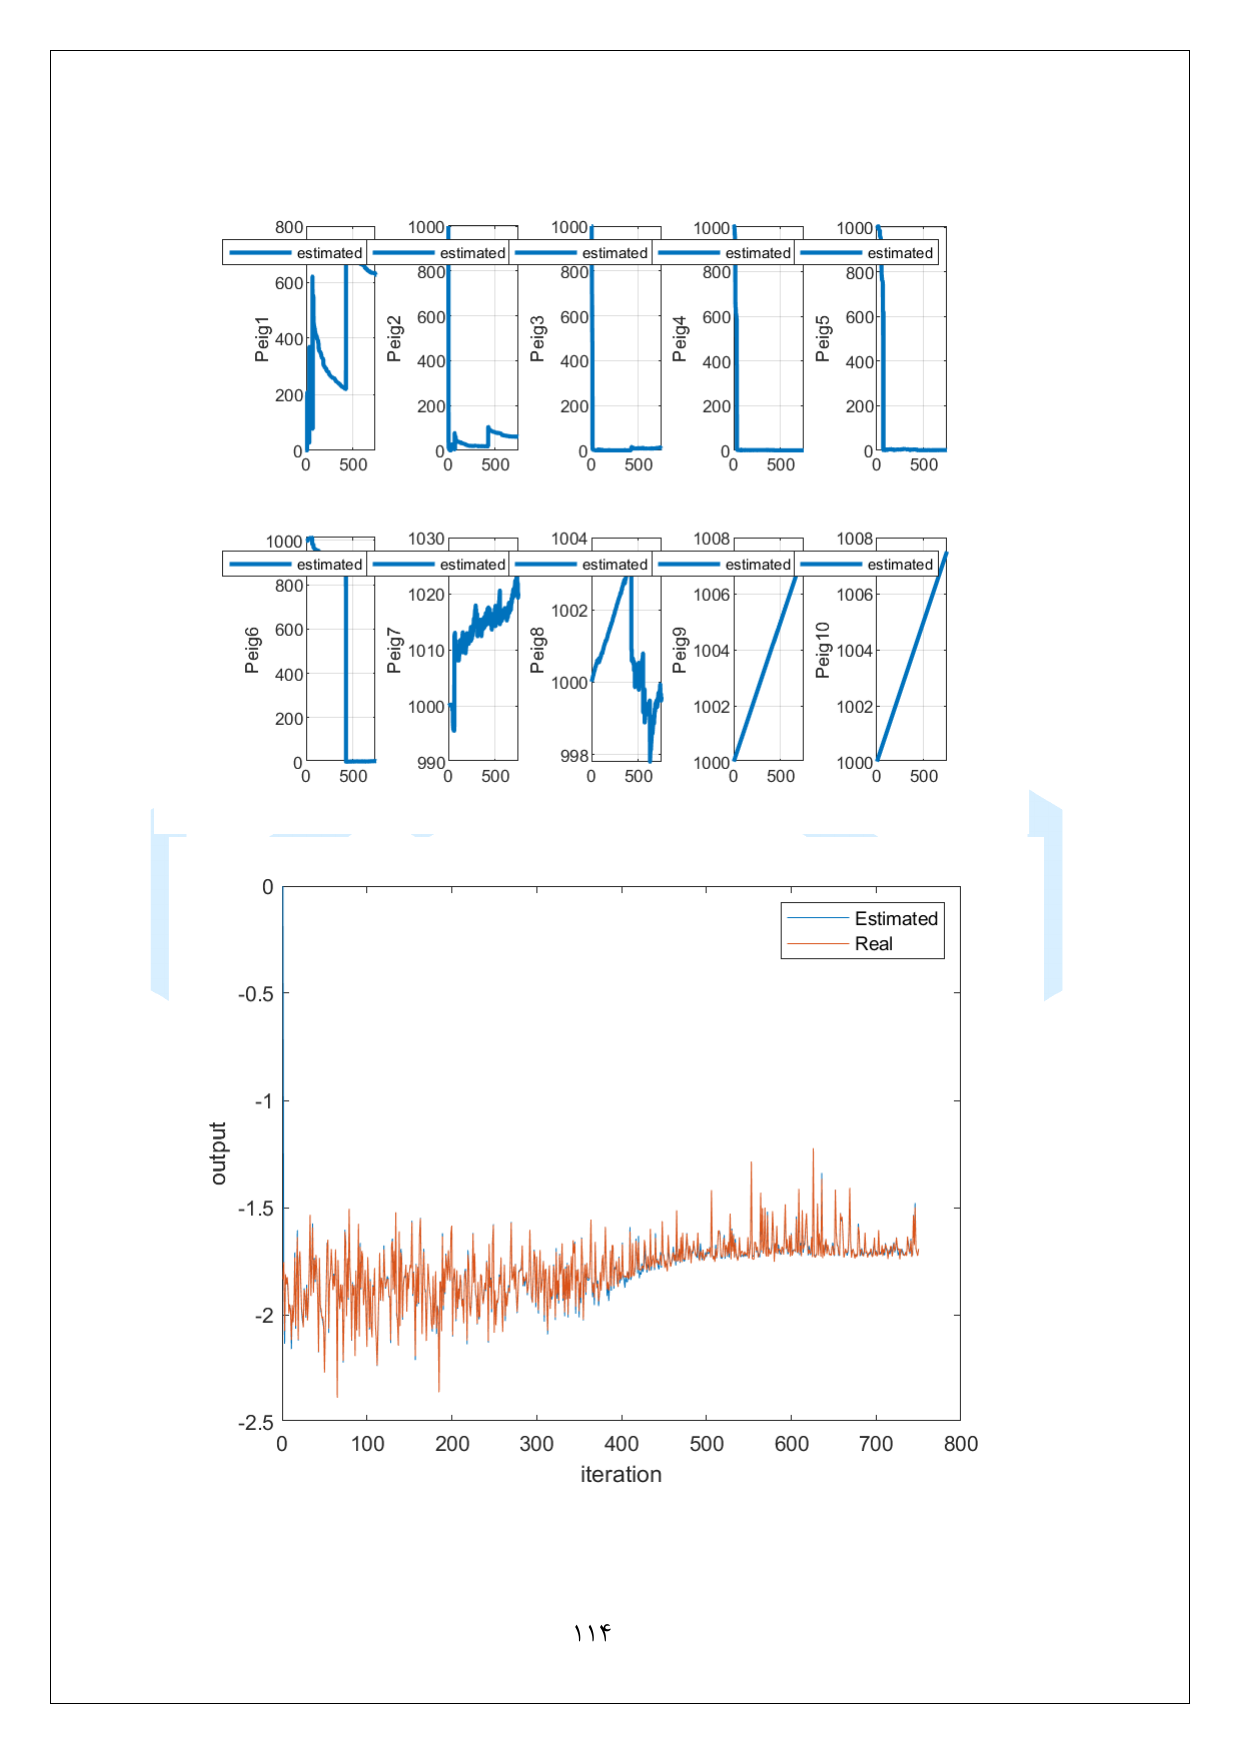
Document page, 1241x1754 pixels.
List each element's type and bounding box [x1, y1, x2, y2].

picture [154, 177, 1030, 834]
picture [168, 837, 1044, 1494]
